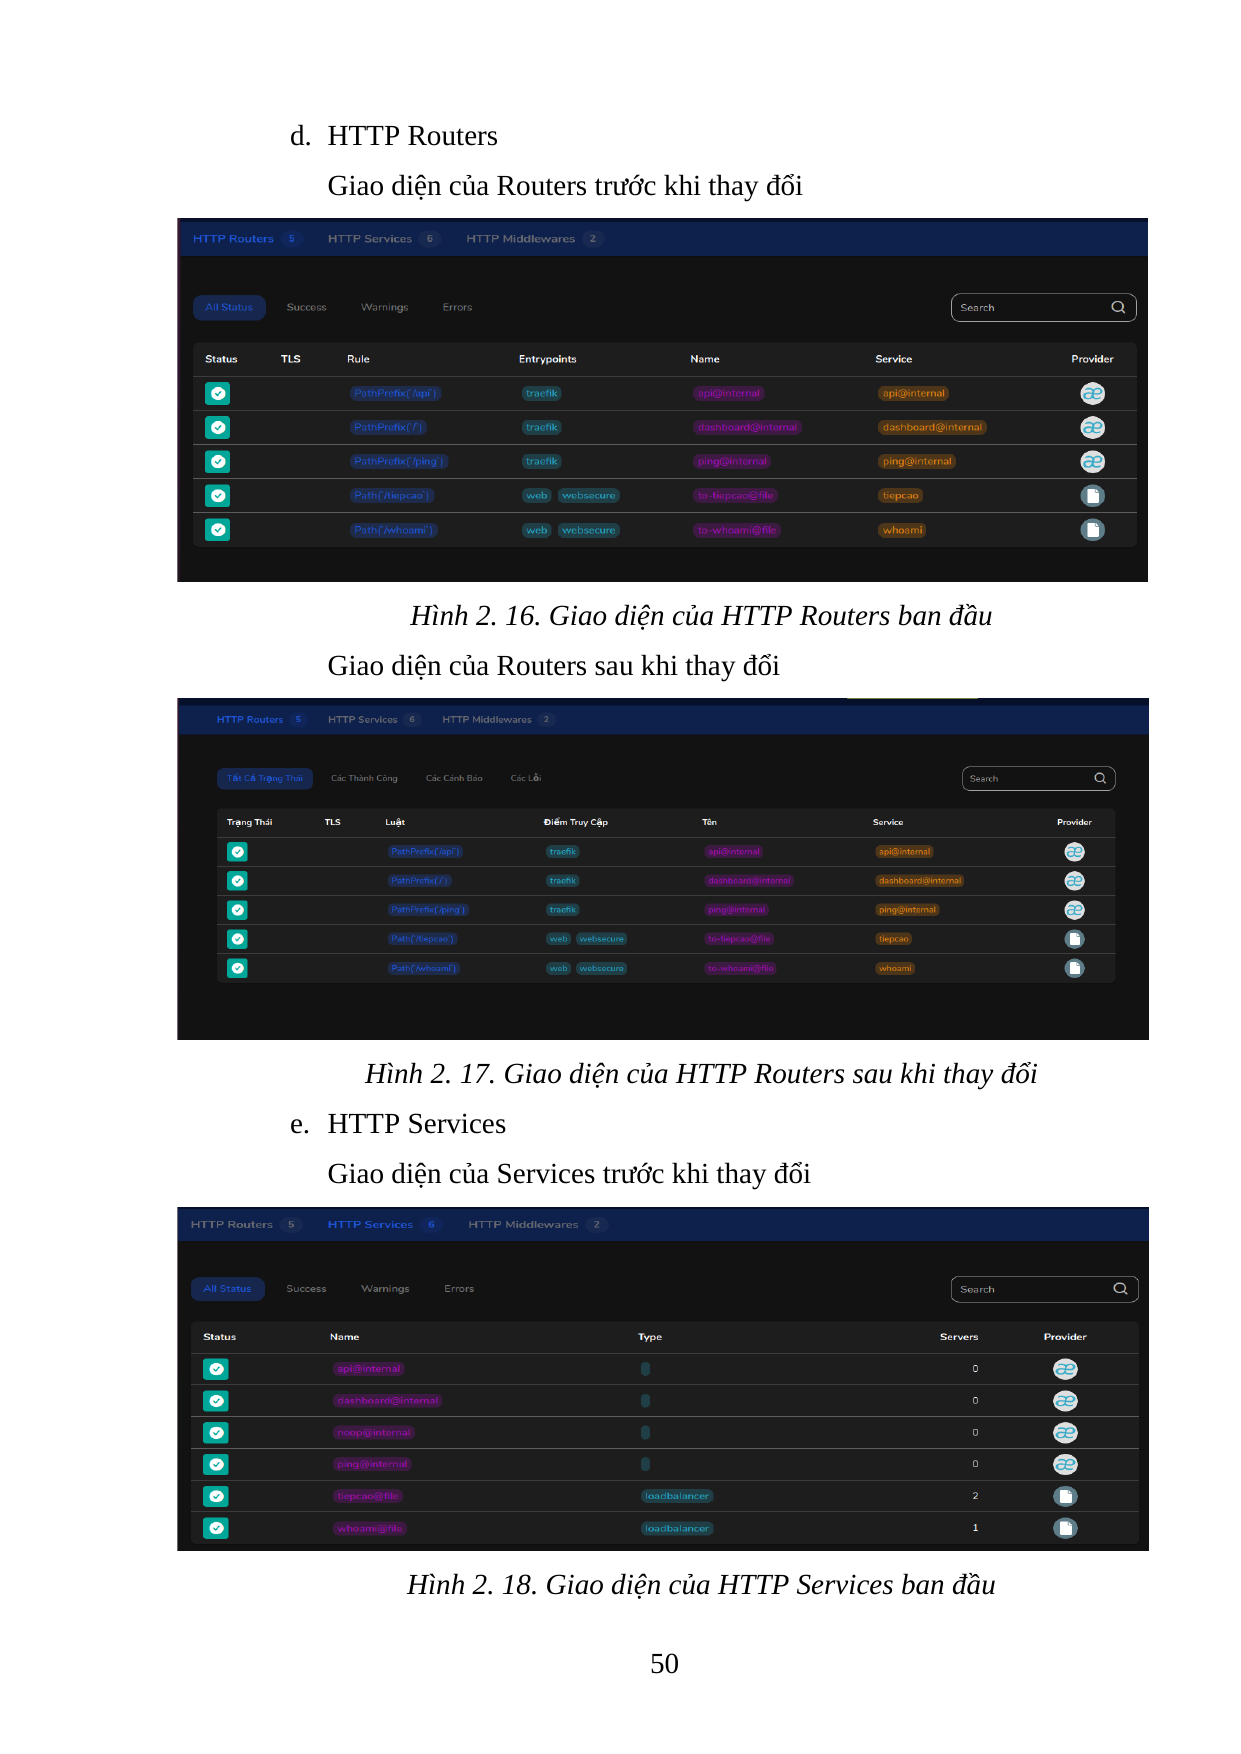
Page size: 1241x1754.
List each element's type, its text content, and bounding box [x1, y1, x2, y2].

list Giao diện của Services trước khi thay đổi [327, 1157, 1152, 1190]
picture [177, 218, 1148, 582]
text Hình 2. 18. Giao diện của HTTP Services ban đầu [177, 1567, 1152, 1601]
subtitle HTTP Services [290, 1106, 1152, 1140]
text Hình 2. 17. Giao diện của HTTP Routers sau khi thay đổi [177, 1056, 1152, 1089]
picture [177, 698, 1149, 1040]
subtitle HTTP Routers [290, 118, 1152, 152]
list Giao diện của Routers trước khi thay đổi [327, 168, 1152, 202]
text Hình 2. 16. Giao diện của HTTP Routers ban đầu [177, 598, 1152, 632]
list Giao diện của Routers sau khi thay đổi [327, 648, 1152, 682]
picture [177, 1207, 1149, 1551]
